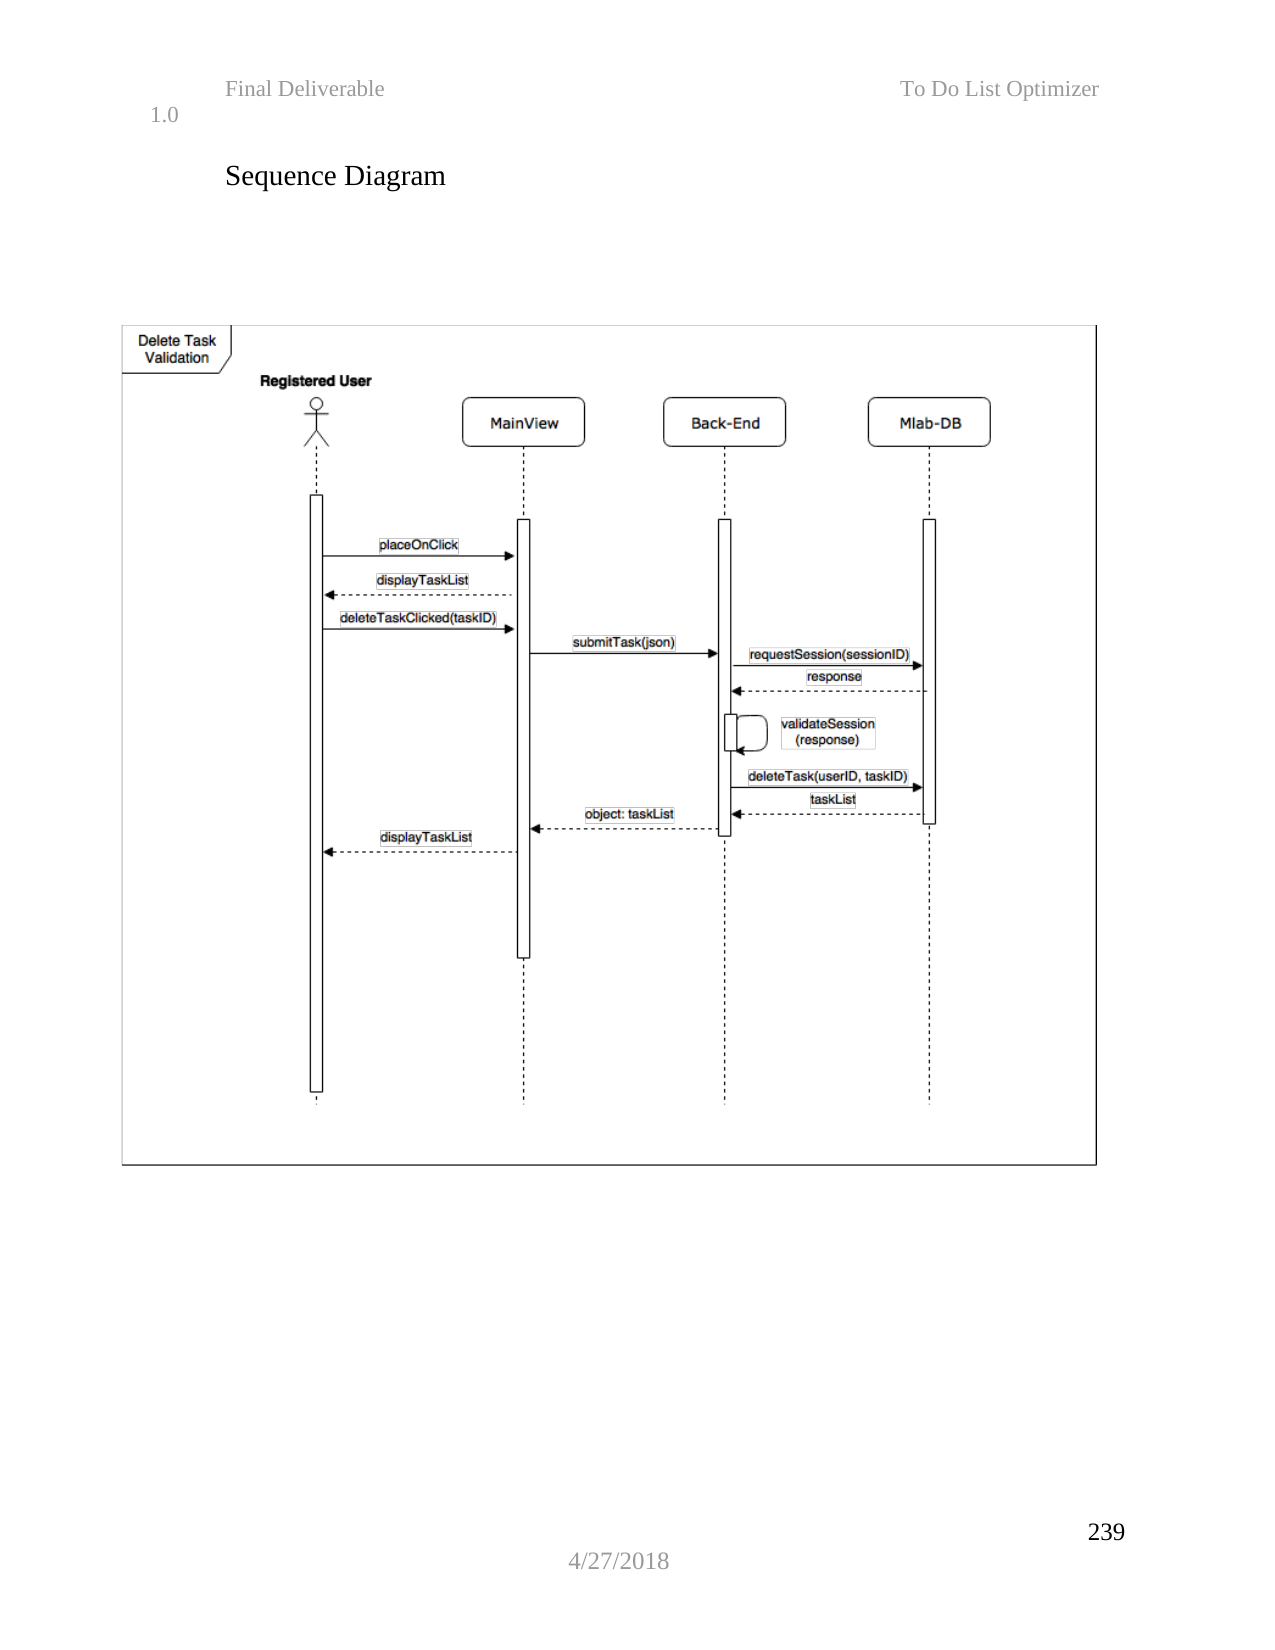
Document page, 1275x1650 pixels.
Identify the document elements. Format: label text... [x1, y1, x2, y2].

title Sequence Diagram [150, 158, 1125, 192]
picture [121, 325, 1097, 1167]
